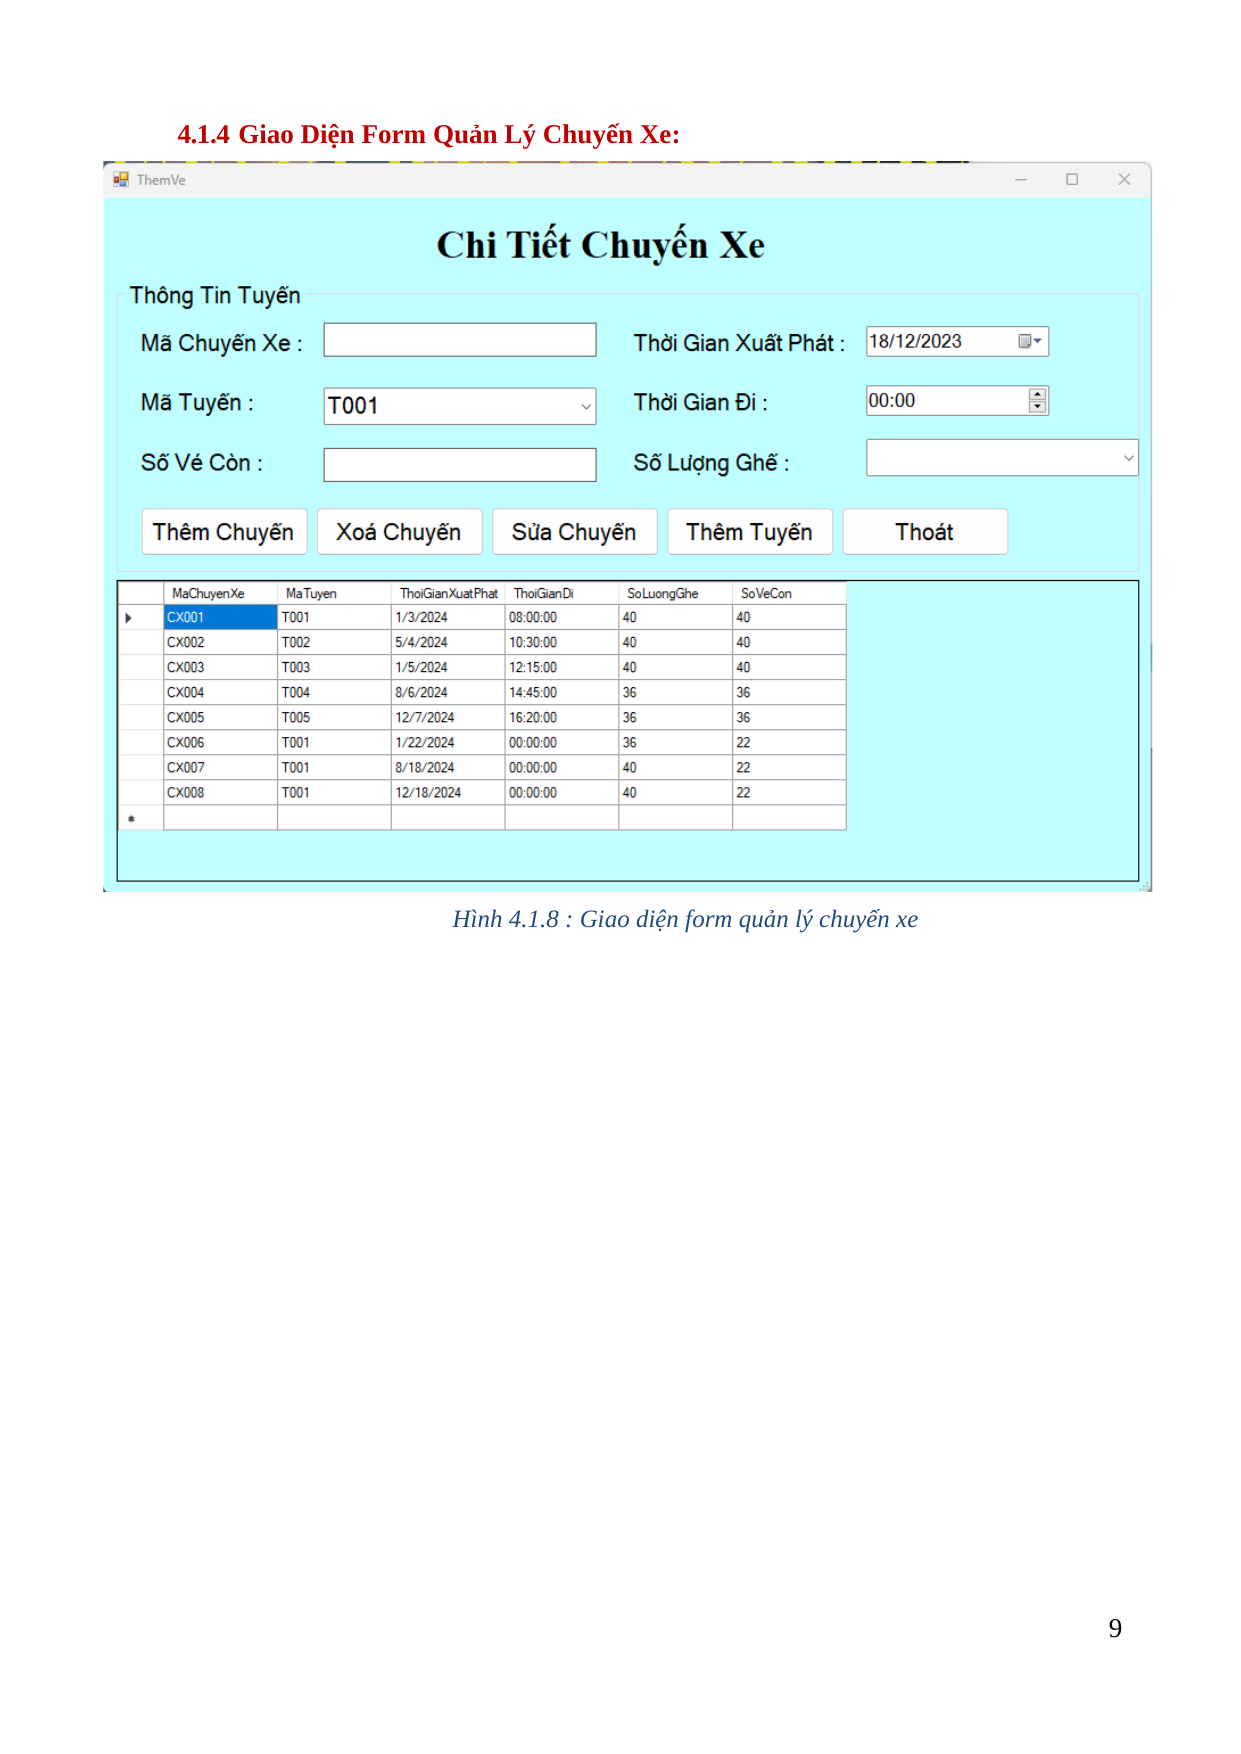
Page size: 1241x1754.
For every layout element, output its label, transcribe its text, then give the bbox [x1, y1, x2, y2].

subtitle Giao Diện Form Quản Lý Chuyến Xe: [177, 118, 1122, 149]
picture [103, 161, 1153, 892]
text Hình 4.1.8 : Giao diện form quản lý chuyến xe [177, 904, 1122, 933]
